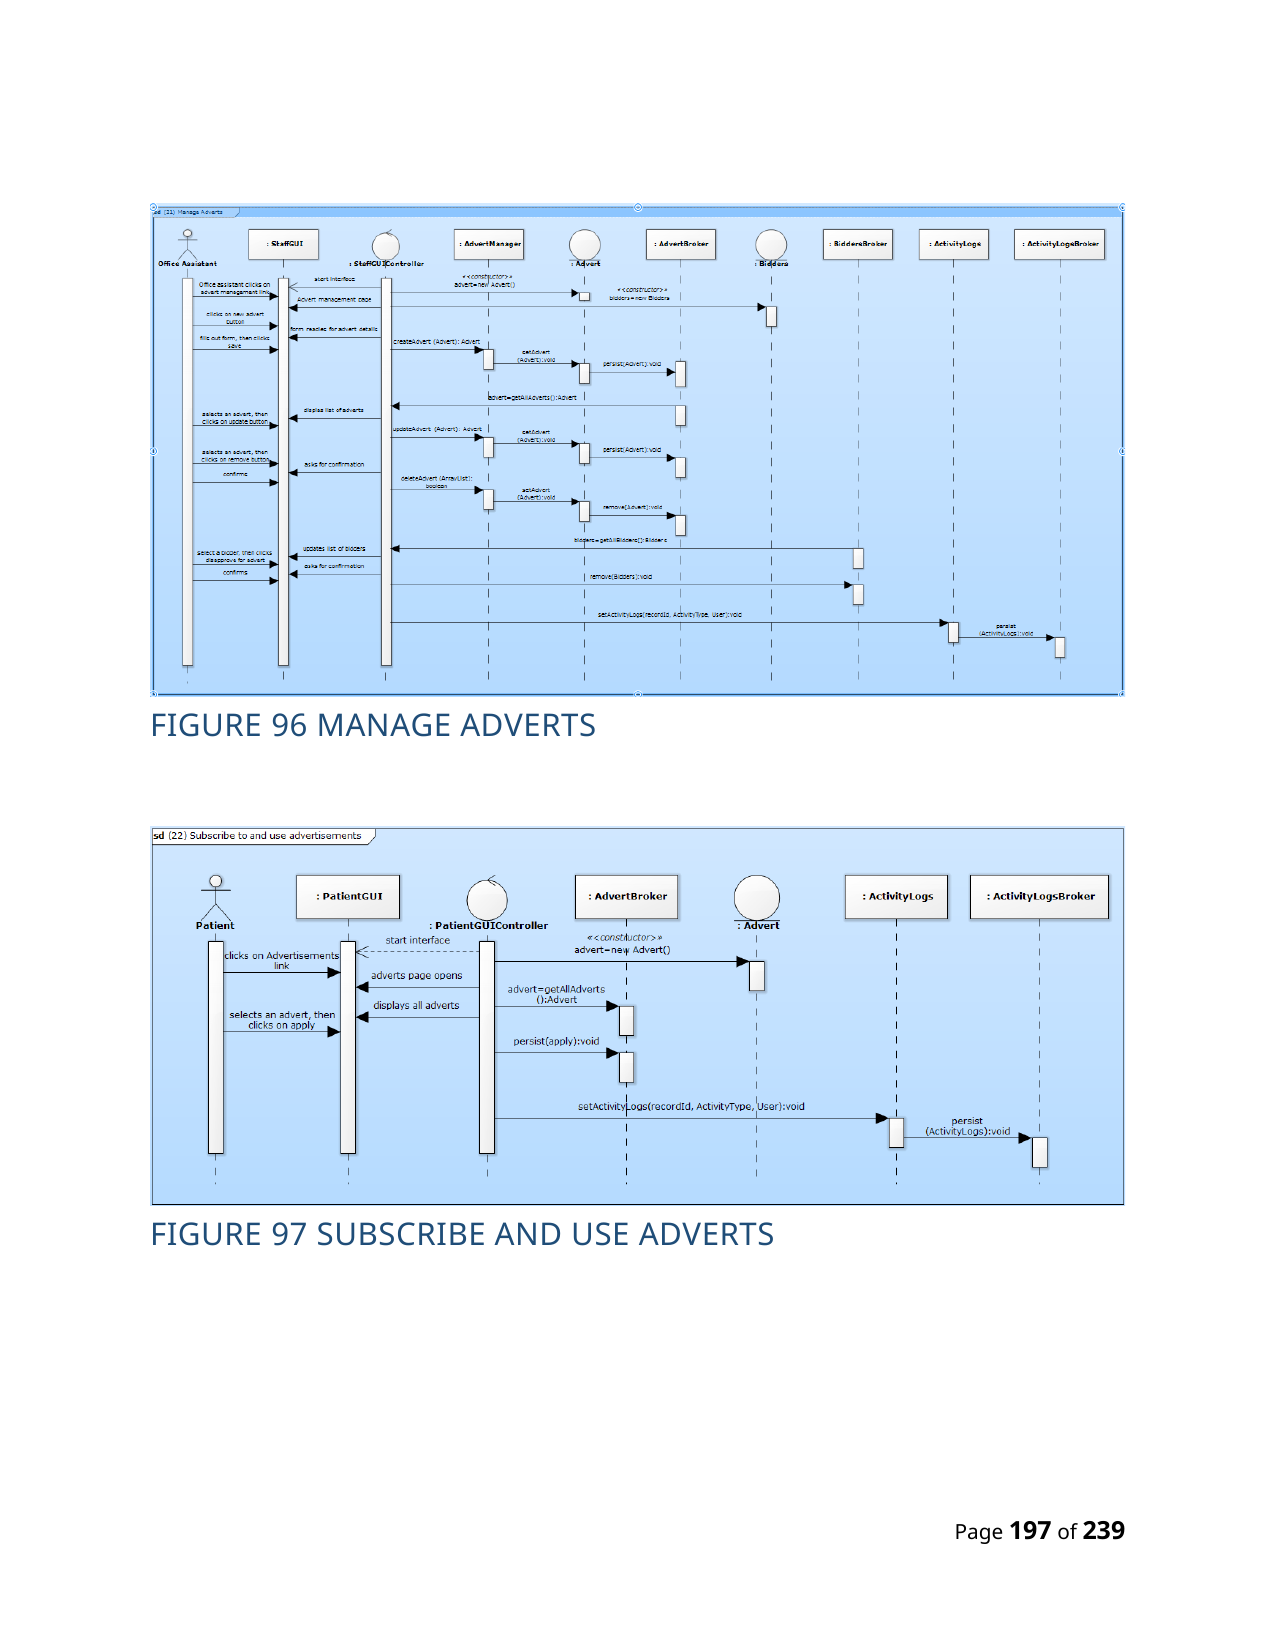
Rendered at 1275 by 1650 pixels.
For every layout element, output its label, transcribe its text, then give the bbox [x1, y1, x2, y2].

picture [150, 826, 1125, 1206]
picture [150, 203, 1125, 697]
text Figure 96 Manage adverts [150, 697, 1125, 746]
text Figure 97 Subscribe and use adverts [150, 1206, 1125, 1254]
